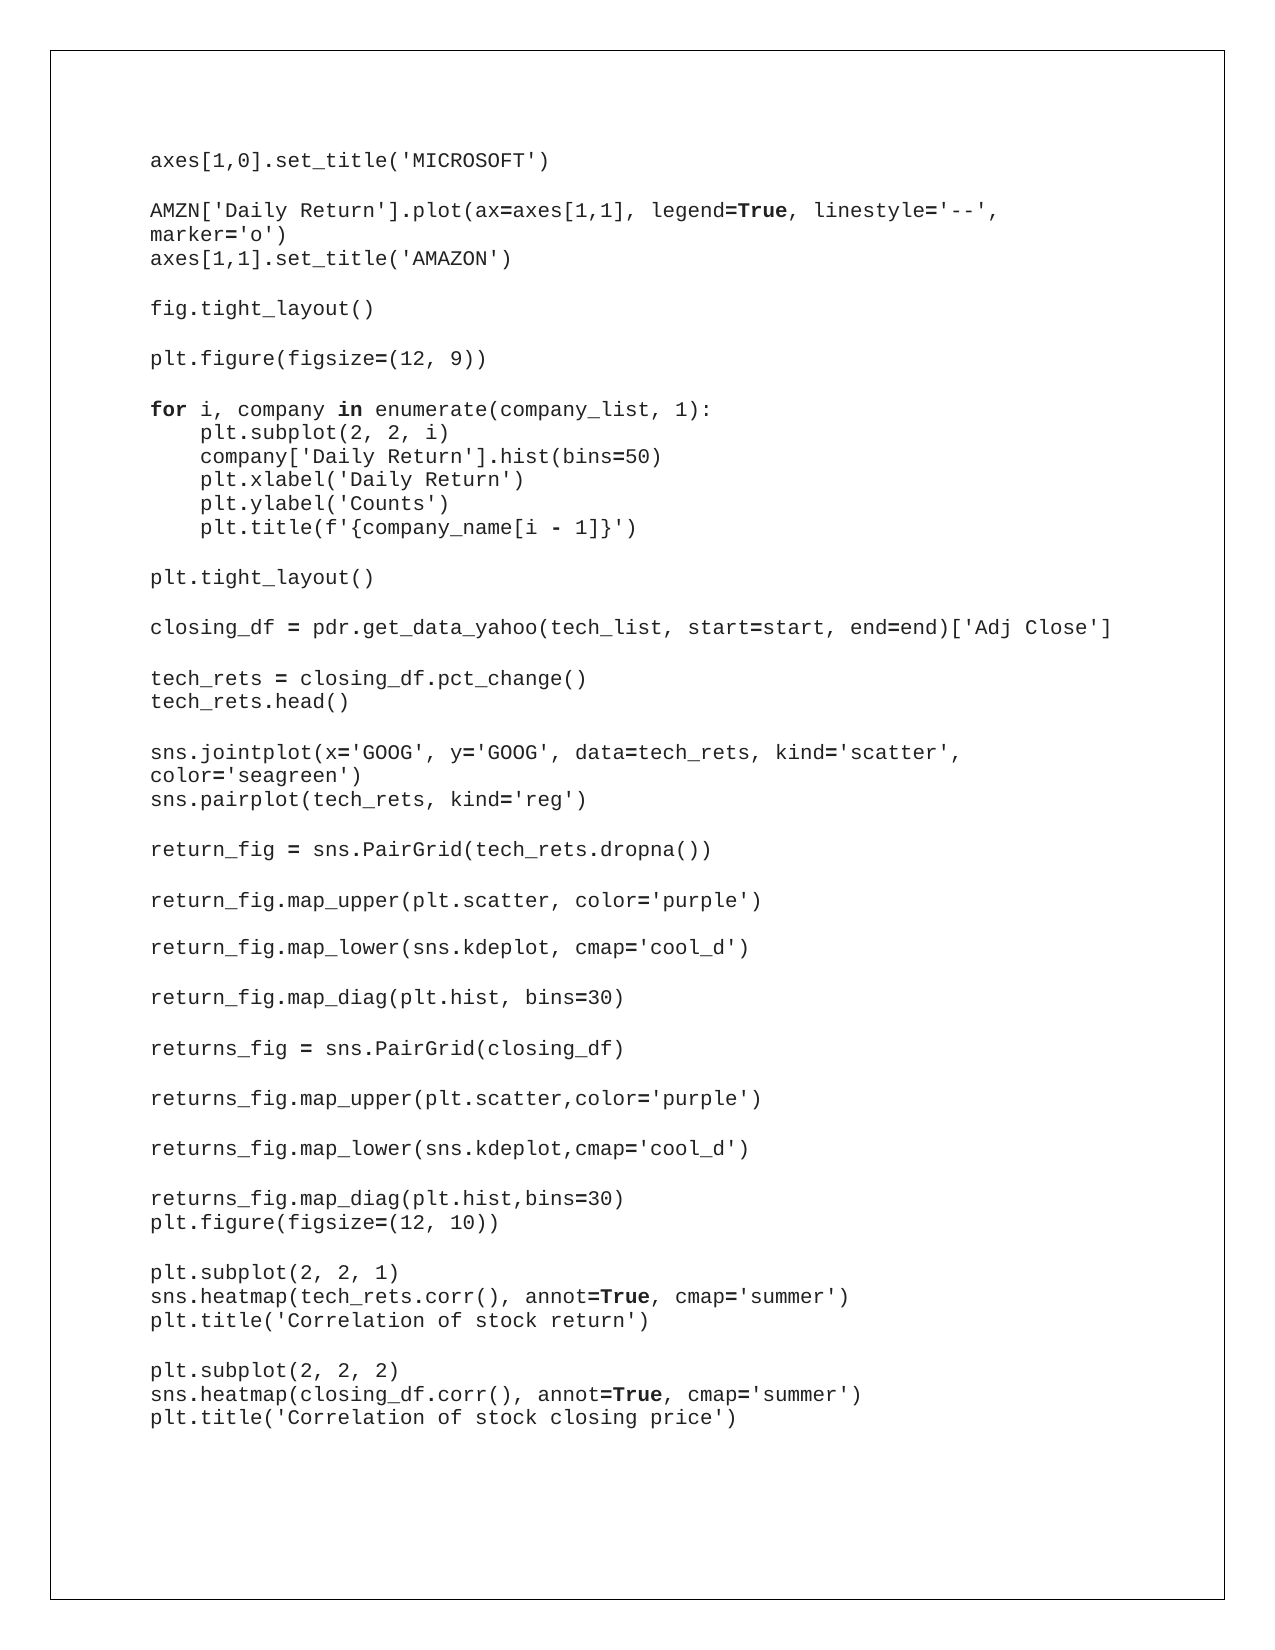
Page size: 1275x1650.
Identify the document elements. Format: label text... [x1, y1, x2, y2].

text plt.figure(figsize=(12, 10)) [150, 1212, 1125, 1236]
text returns_fig.map_upper(plt.scatter,color='purple') [150, 1088, 1125, 1111]
text plt.title(f'{company_name[i - 1]}') [150, 517, 1125, 540]
text return_fig.map_upper(plt.scatter, color='purple') [150, 889, 1125, 913]
text plt.subplot(2, 2, 1) [150, 1262, 1125, 1286]
text sns.pairplot(tech_rets, kind='reg') [150, 789, 1125, 813]
text return_fig.map_diag(plt.hist, bins=30) [150, 987, 1125, 1011]
text fig.tight_layout() [150, 298, 1125, 322]
text returns_fig = sns.PairGrid(closing_df) [150, 1037, 1125, 1061]
text company['Daily Return'].hist(bins=50) [150, 446, 1125, 469]
text plt.tight_layout() [150, 567, 1125, 591]
text sns.jointplot(x='GOOG', y='GOOG', data=tech_rets, kind='scatter', color='seagreen') [150, 742, 1125, 789]
text AMZN['Daily Return'].plot(ax=axes[1,1], legend=True, linestyle='--', marker='o') [150, 200, 1125, 248]
text plt.xlabel('Daily Return') [150, 469, 1125, 493]
text plt.subplot(2, 2, 2) [150, 1360, 1125, 1384]
text axes[1,0].set_title('MICROSOFT') [150, 150, 1125, 174]
text tech_rets = closing_df.pct_change() [150, 668, 1125, 691]
text axes[1,1].set_title('AMAZON') [150, 248, 1125, 271]
text plt.figure(figsize=(12, 9)) [150, 348, 1125, 372]
text sns.heatmap(closing_df.corr(), annot=True, cmap='summer') [150, 1384, 1125, 1407]
text for i, company in enumerate(company_list, 1): [150, 398, 1125, 422]
text tech_rets.head() [150, 691, 1125, 715]
text closing_df = pdr.get_data_yahoo(tech_list, start=start, end=end)['Adj Close'] [150, 617, 1125, 641]
text returns_fig.map_diag(plt.hist,bins=30) [150, 1188, 1125, 1212]
text returns_fig.map_lower(sns.kdeplot,cmap='cool_d') [150, 1138, 1125, 1162]
text plt.ylabel('Counts') [150, 493, 1125, 517]
text sns.heatmap(tech_rets.corr(), annot=True, cmap='summer') [150, 1286, 1125, 1310]
text return_fig.map_lower(sns.kdeplot, cmap='cool_d') [150, 937, 1125, 961]
text plt.subplot(2, 2, i) [150, 422, 1125, 446]
text plt.title('Correlation of stock closing price') [150, 1407, 1125, 1431]
text return_fig = sns.PairGrid(tech_rets.dropna()) [150, 839, 1125, 863]
text plt.title('Correlation of stock return') [150, 1310, 1125, 1333]
